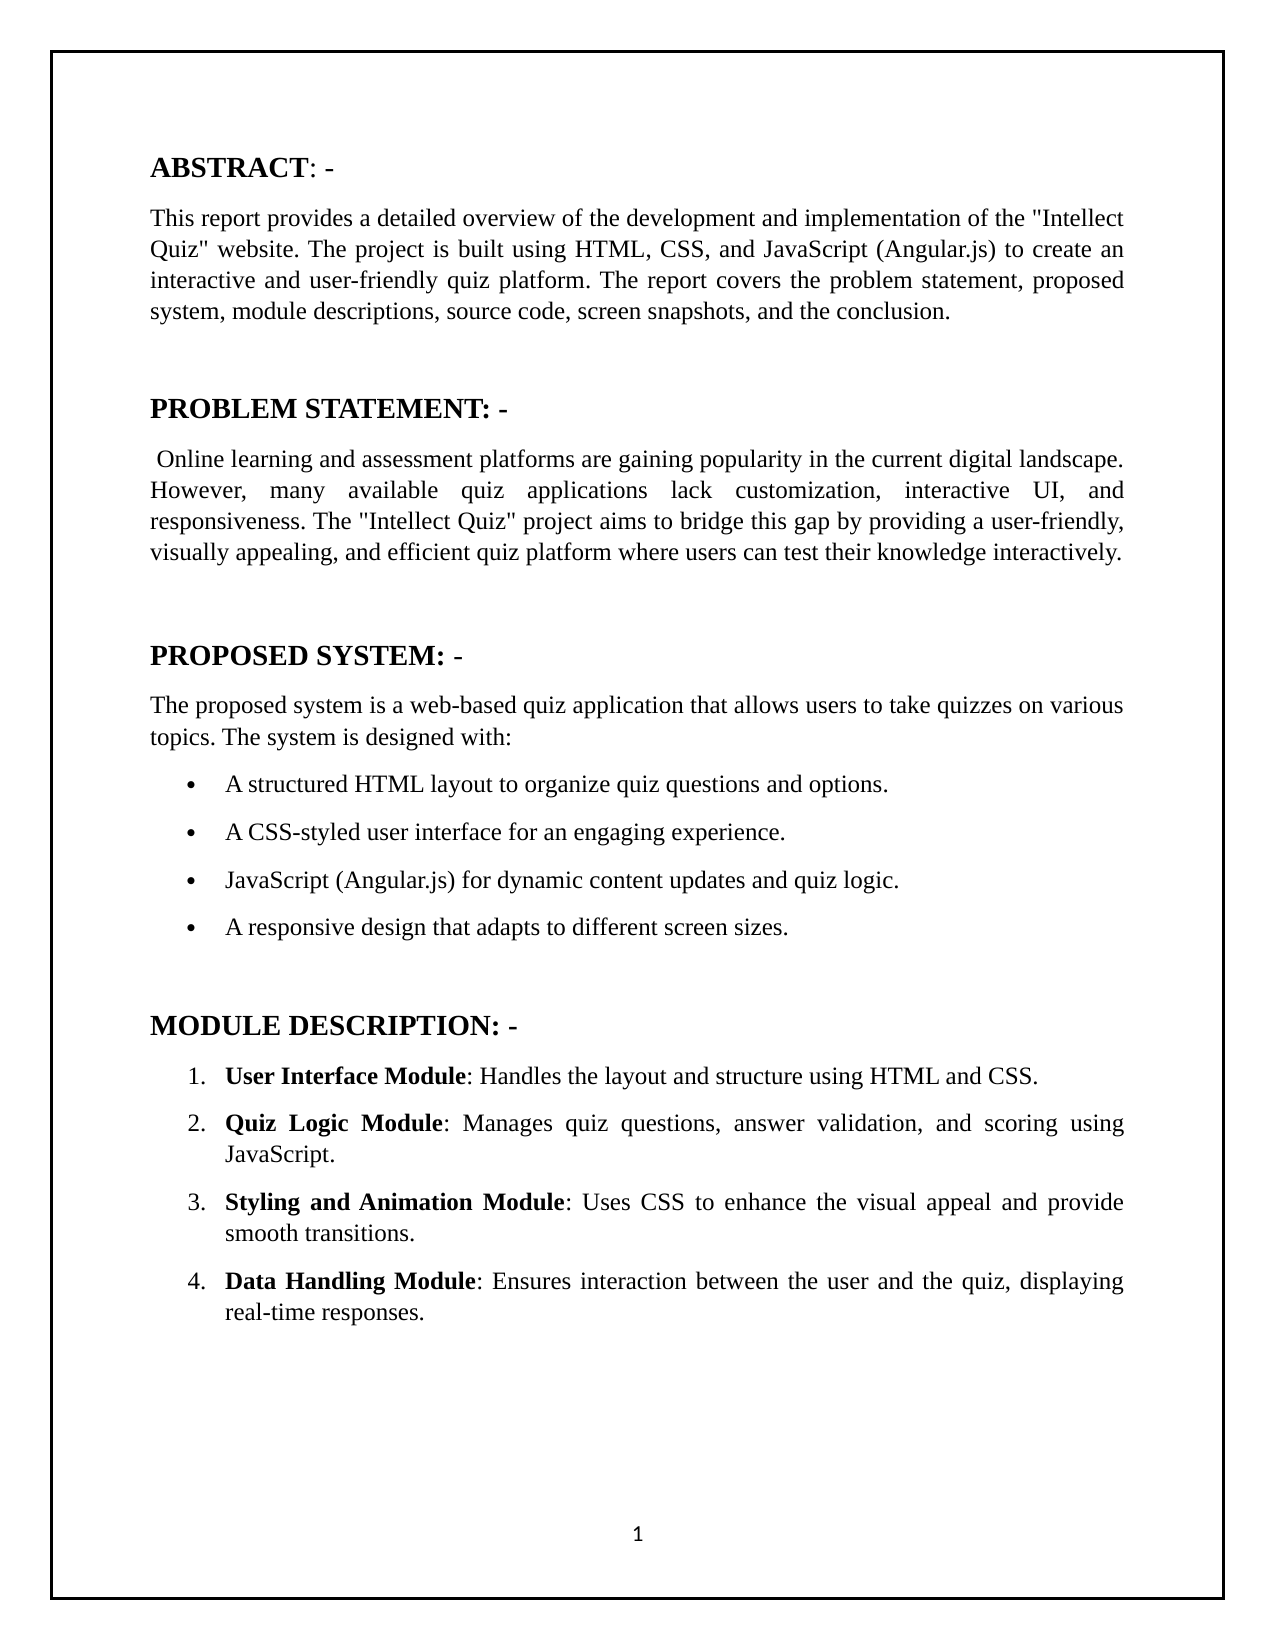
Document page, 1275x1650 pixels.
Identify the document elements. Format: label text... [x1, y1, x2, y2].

list JavaScript (Angular.js) for dynamic content updates and quiz logic. [187, 865, 1125, 893]
text This report provides a detailed overview of the development and implementation of the "Intellect Quiz" website. The project is built using HTML, CSS, and JavaScript (Angular.js) to create an interactive and user-friendly quiz platform. The report covers the problem statement, proposed system, module descriptions, source code, screen snapshots, and the conclusion. [150, 203, 1125, 325]
text MODULE DESCRIPTION: - [150, 1008, 1125, 1041]
list Data Handling Module: Ensures interaction between the user and the quiz, displaying real-time responses. [187, 1266, 1125, 1326]
list A CSS-styled user interface for an engaging experience. [187, 817, 1125, 846]
text Online learning and assessment platforms are gaining popularity in the current digital landscape. However, many available quiz applications lack customization, interactive UI, and responsiveness. The "Intellect Quiz" project aims to bridge this gap by providing a user-friendly, visually appealing, and efficient quiz platform where users can test their knowledge interactively. [150, 444, 1125, 566]
text PROBLEM STATEMENT: - [150, 391, 1125, 425]
text PROPOSED SYSTEM: - [150, 638, 1125, 671]
list A structured HTML layout to organize quiz questions and options. [187, 769, 1125, 798]
list User Interface Module: Handles the layout and structure using HTML and CSS. [187, 1061, 1125, 1089]
list A responsive design that adapts to different screen sizes. [187, 912, 1125, 941]
text ABSTRACT: - [150, 150, 1125, 183]
list Styling and Animation Module: Uses CSS to enhance the visual appeal and provide smooth transitions. [187, 1187, 1125, 1247]
text The proposed system is a web-based quiz application that allows users to take quizzes on various topics. The system is designed with: [150, 691, 1125, 750]
list Quiz Logic Module: Manages quiz questions, answer validation, and scoring using JavaScript. [187, 1108, 1125, 1168]
